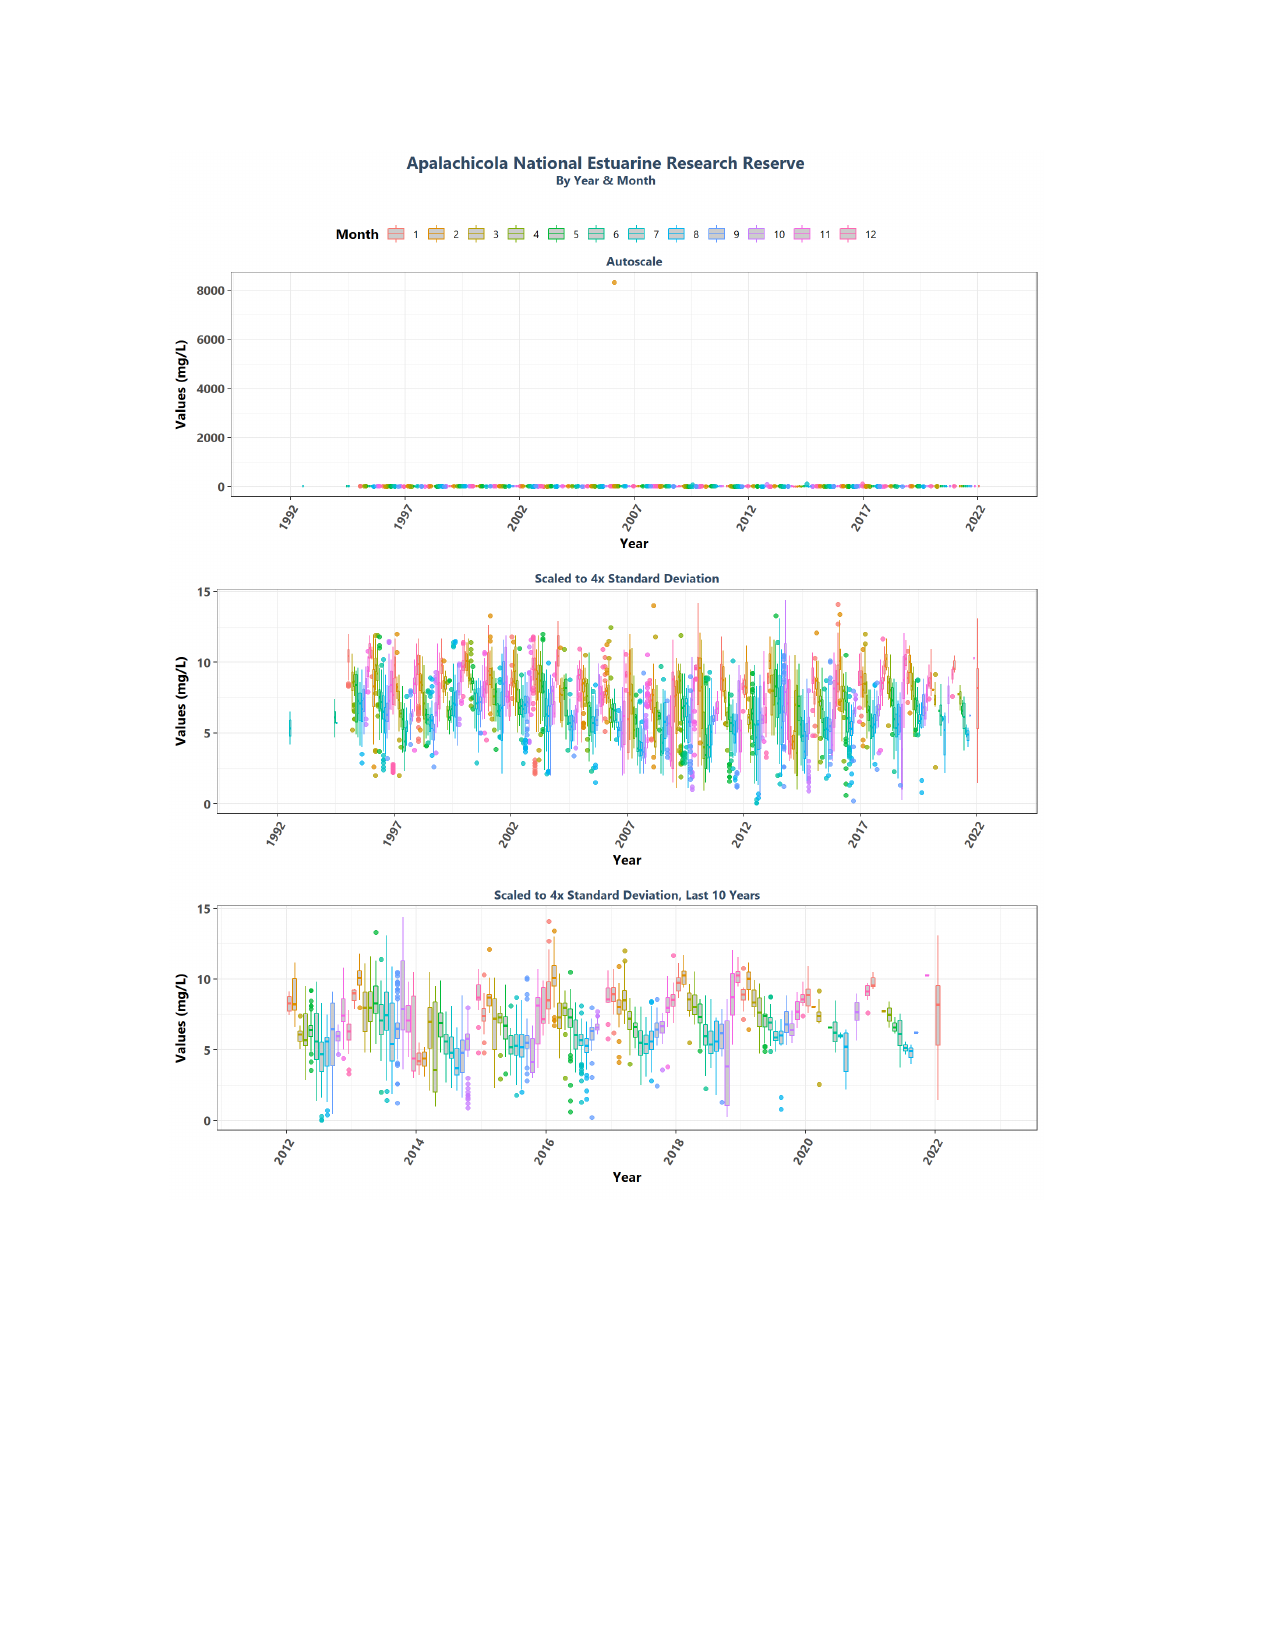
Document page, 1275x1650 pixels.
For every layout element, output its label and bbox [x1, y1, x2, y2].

picture [168, 150, 1044, 1200]
